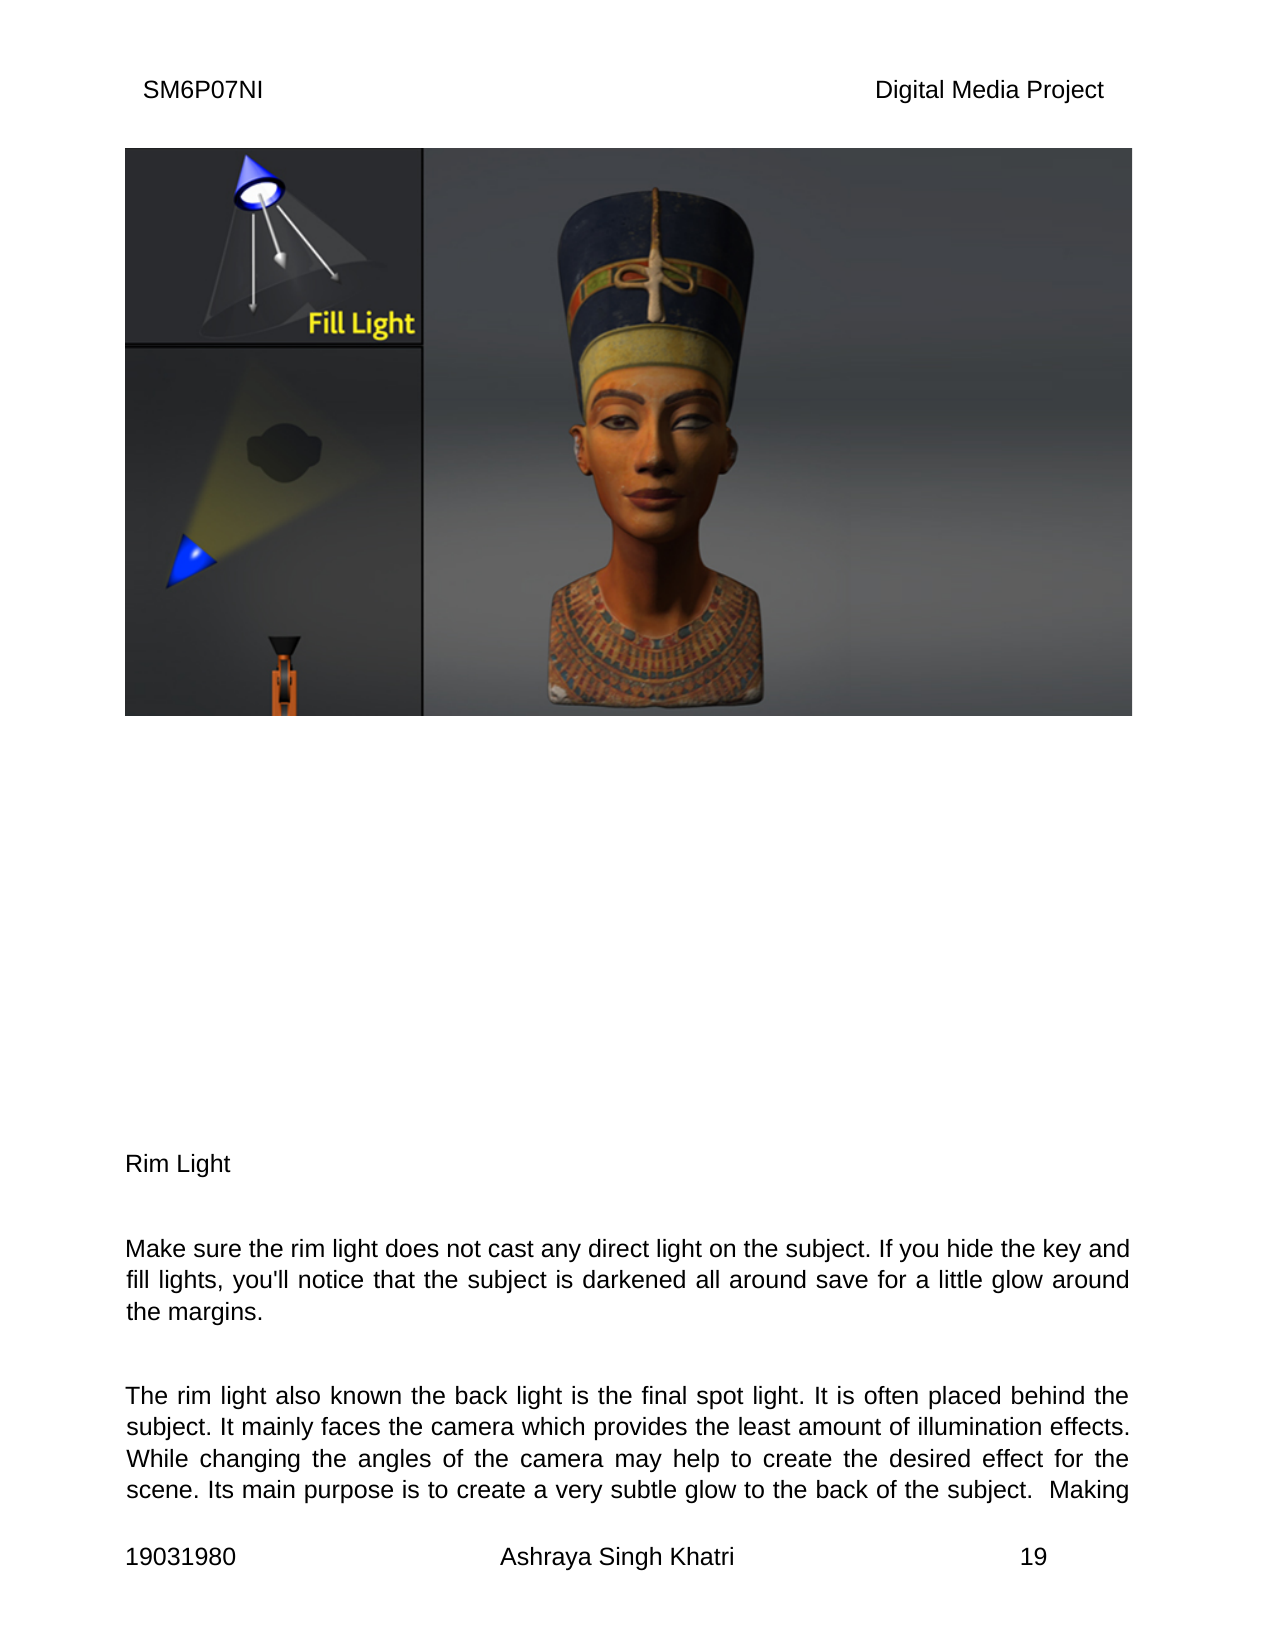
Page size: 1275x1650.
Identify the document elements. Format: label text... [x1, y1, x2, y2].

text Make sure the rim light does not cast any direct light on the subject. If you hide the key and fill lights, you'll notice that the subject is darkened all around save for a little glow around the margins. [125, 1233, 1132, 1325]
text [125, 1381, 1132, 1504]
picture [125, 148, 1133, 716]
text Rim Light [125, 1149, 1132, 1178]
